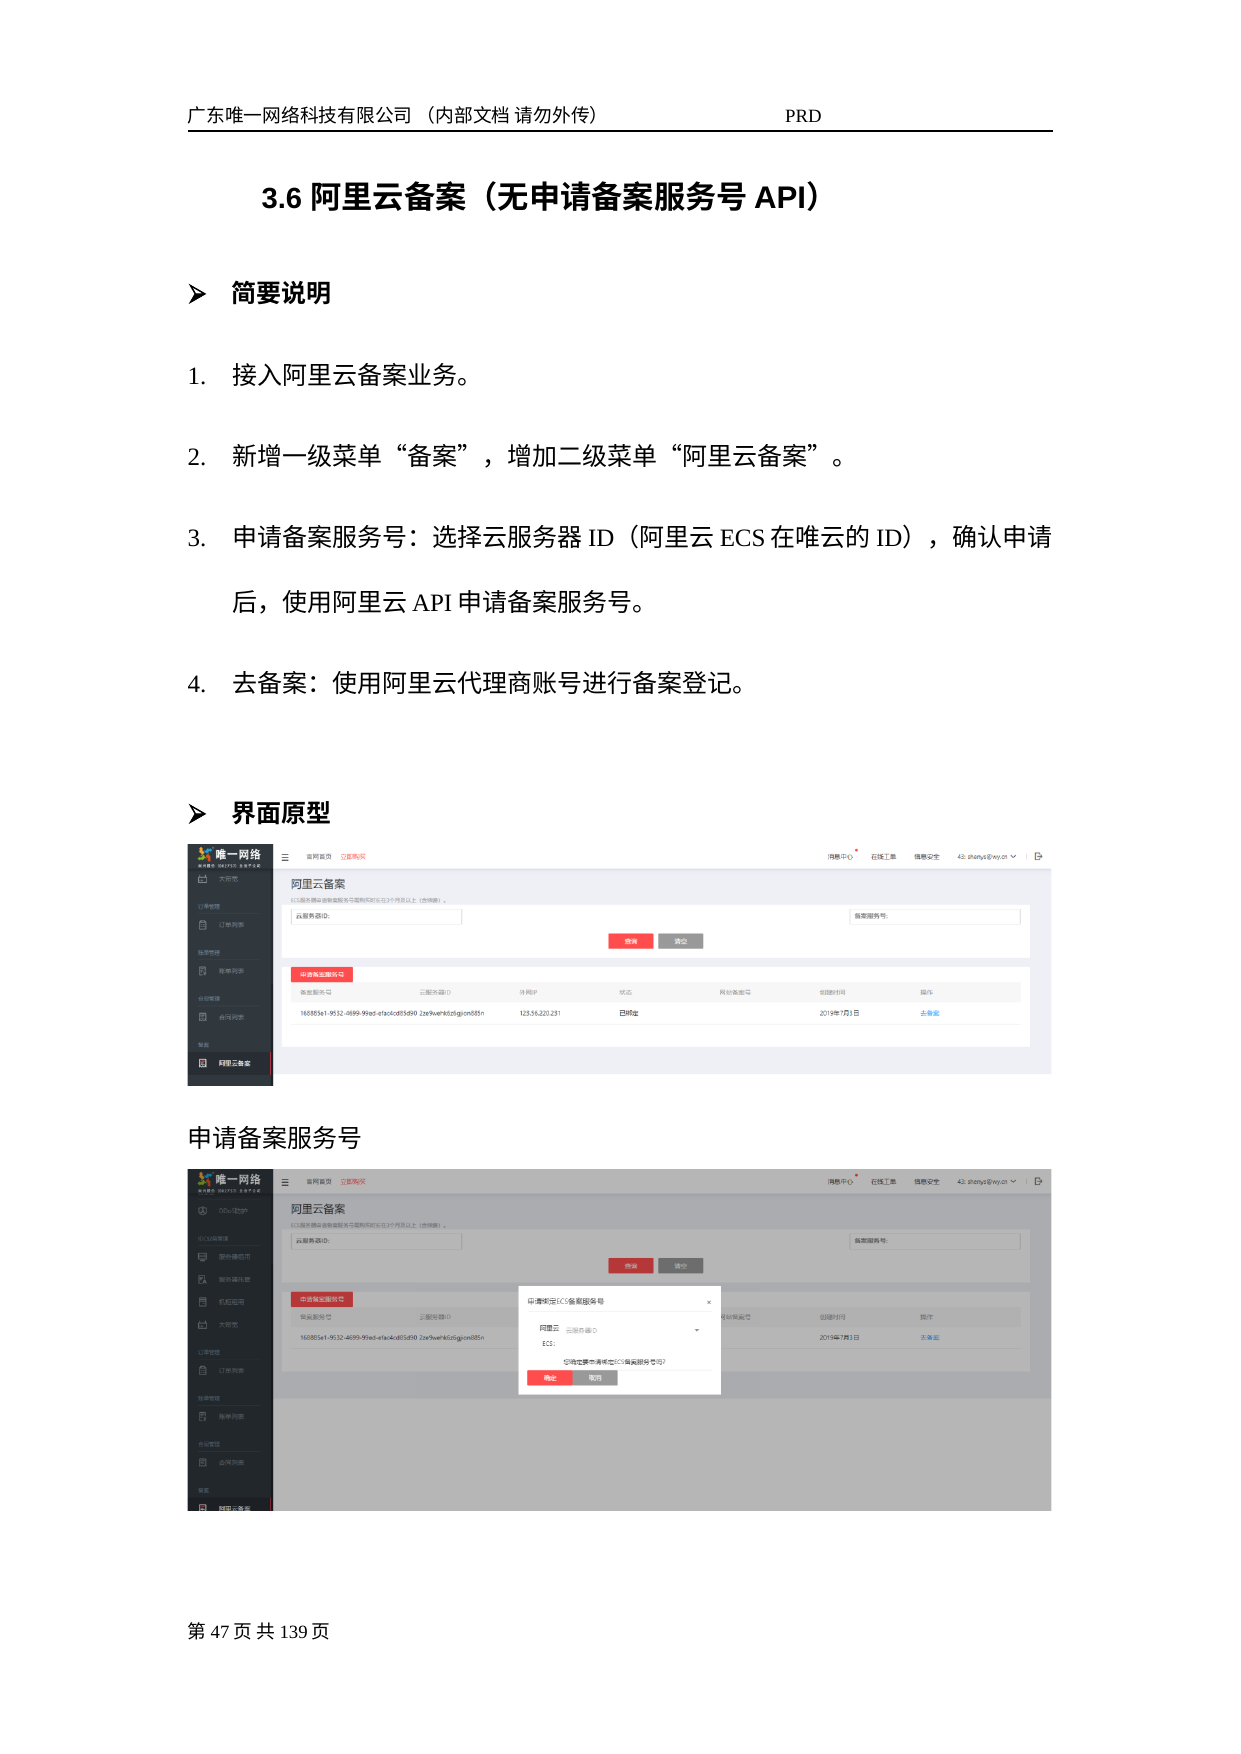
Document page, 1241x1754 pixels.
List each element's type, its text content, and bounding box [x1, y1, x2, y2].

list 申请备案服务号：选择云服务器ID（阿里云ECS在唯云的ID），确认申请后，使用阿里云API申请备案服务号。 [187, 503, 1053, 633]
list 去备案：使用阿里云代理商账号进行备案登记。 [187, 649, 1053, 714]
picture [187, 844, 1052, 1086]
list 接入阿里云备案业务。 [187, 341, 1053, 406]
picture [187, 1169, 1052, 1511]
text 申请备案服务号 [187, 1104, 1053, 1169]
subtitle 阿里云备案（无申请备案服务号API） [261, 162, 1053, 227]
list 新增一级菜单“备案”，增加二级菜单“阿里云备案”。 [187, 422, 1053, 487]
list 简要说明 [187, 259, 1053, 324]
list 界面原型 [187, 779, 1053, 844]
